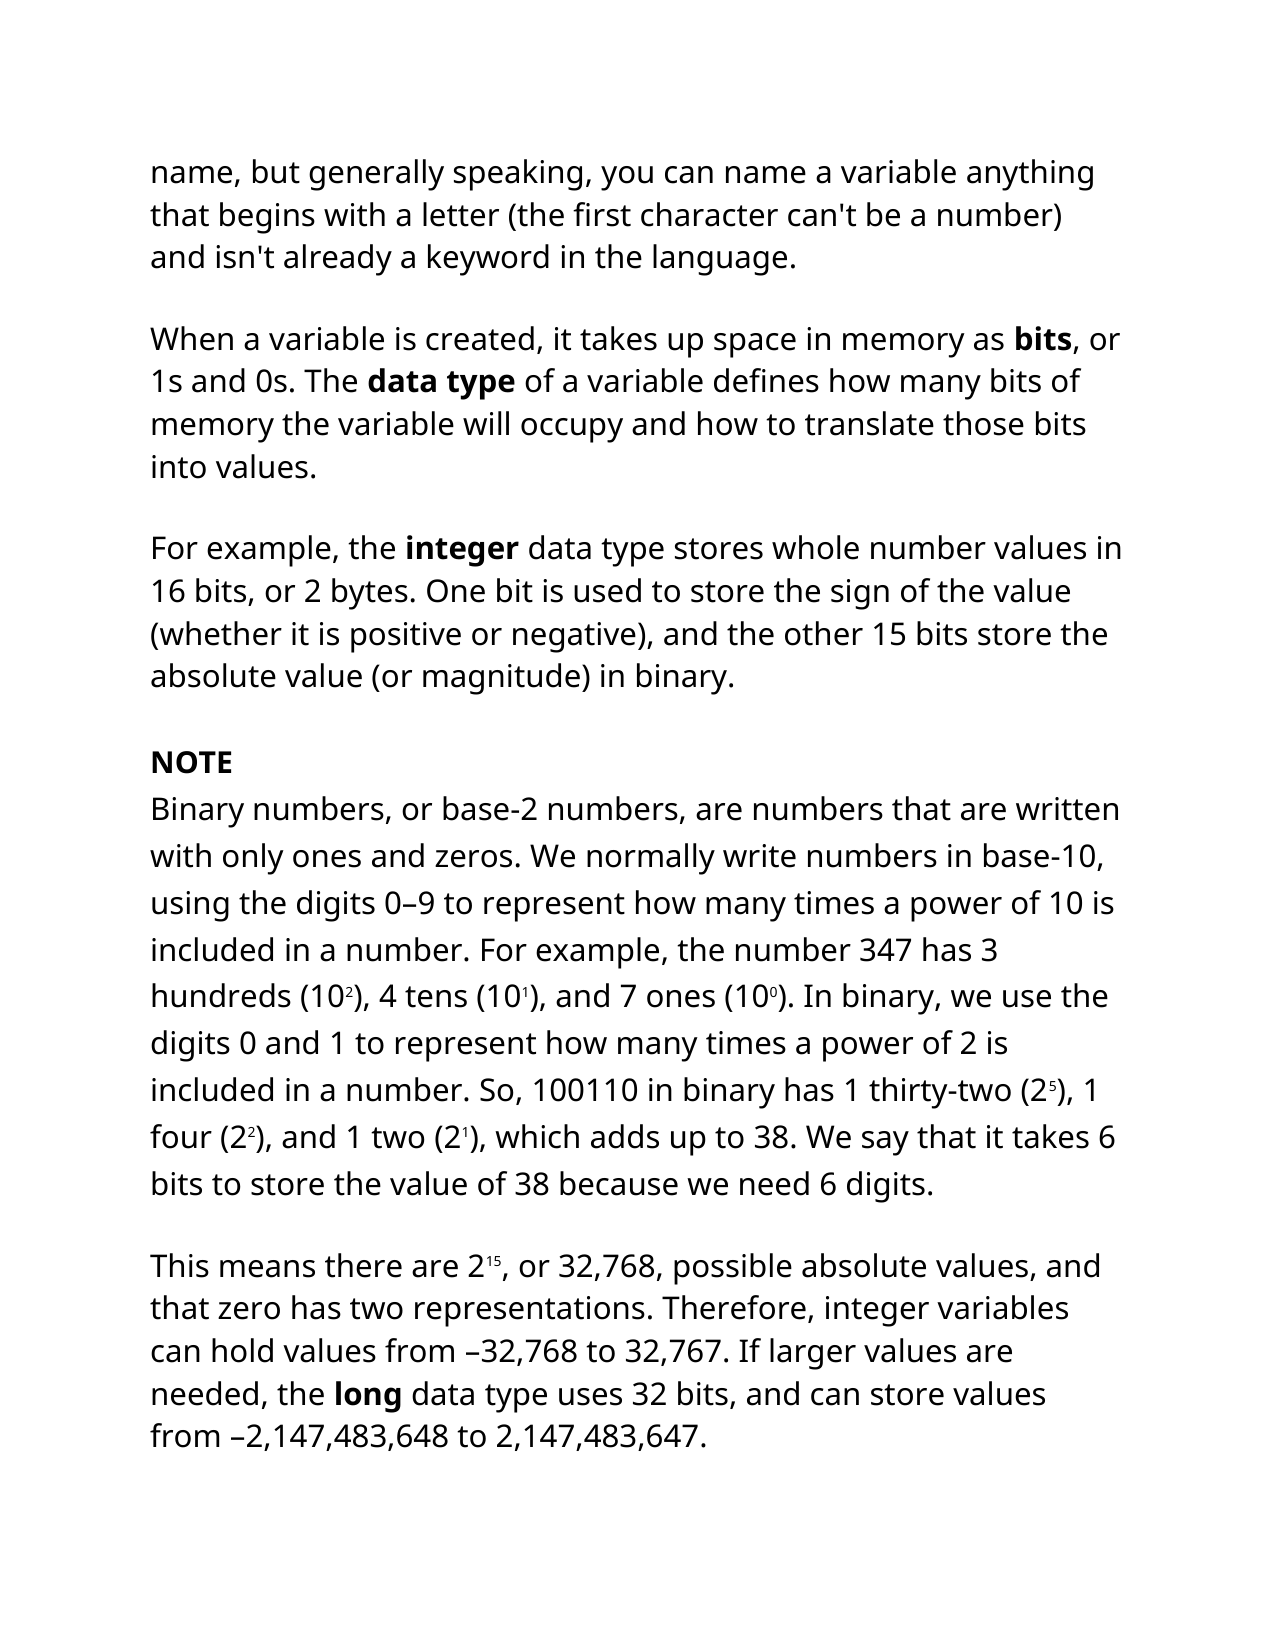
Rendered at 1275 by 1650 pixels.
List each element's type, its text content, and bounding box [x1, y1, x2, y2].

text Binary numbers, or base-2 numbers, are numbers that are written with only ones and zeros. We normally write numbers in base-10, using the digits 0–9 to represent how many times a power of 10 is included in a number. For example, the number 347 has 3 hundreds (102), 4 tens (101), and 7 ones (100). In binary, we use the digits 0 and 1 to represent how many times a power of 2 is included in a number. So, 100110 in binary has 1 thirty-two (25), 1 four (22), and 1 two (21), which adds up to 38. We say that it takes 6 bits to store the value of 38 because we need 6 digits. [150, 783, 1125, 1204]
text This means there are 215, or 32,768, possible absolute values, and that zero has two representations. Therefore, integer variables can hold values from –32,768 to 32,767. If larger values are needed, the long data type uses 32 bits, and can store values from –2,147,483,648 to 2,147,483,647. [150, 1244, 1125, 1457]
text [150, 150, 1125, 278]
text When a variable is created, it takes up space in memory as bits, or 1s and 0s. The data type of a variable defines how many bits of memory the variable will occupy and how to translate those bits into values. [150, 317, 1125, 487]
text NOTE [150, 736, 1125, 783]
text For example, the integer data type stores whole number values in 16 bits, or 2 bytes. One bit is used to store the sign of the value (whether it is positive or negative), and the other 15 bits store the absolute value (or magnitude) in binary. [150, 526, 1125, 697]
